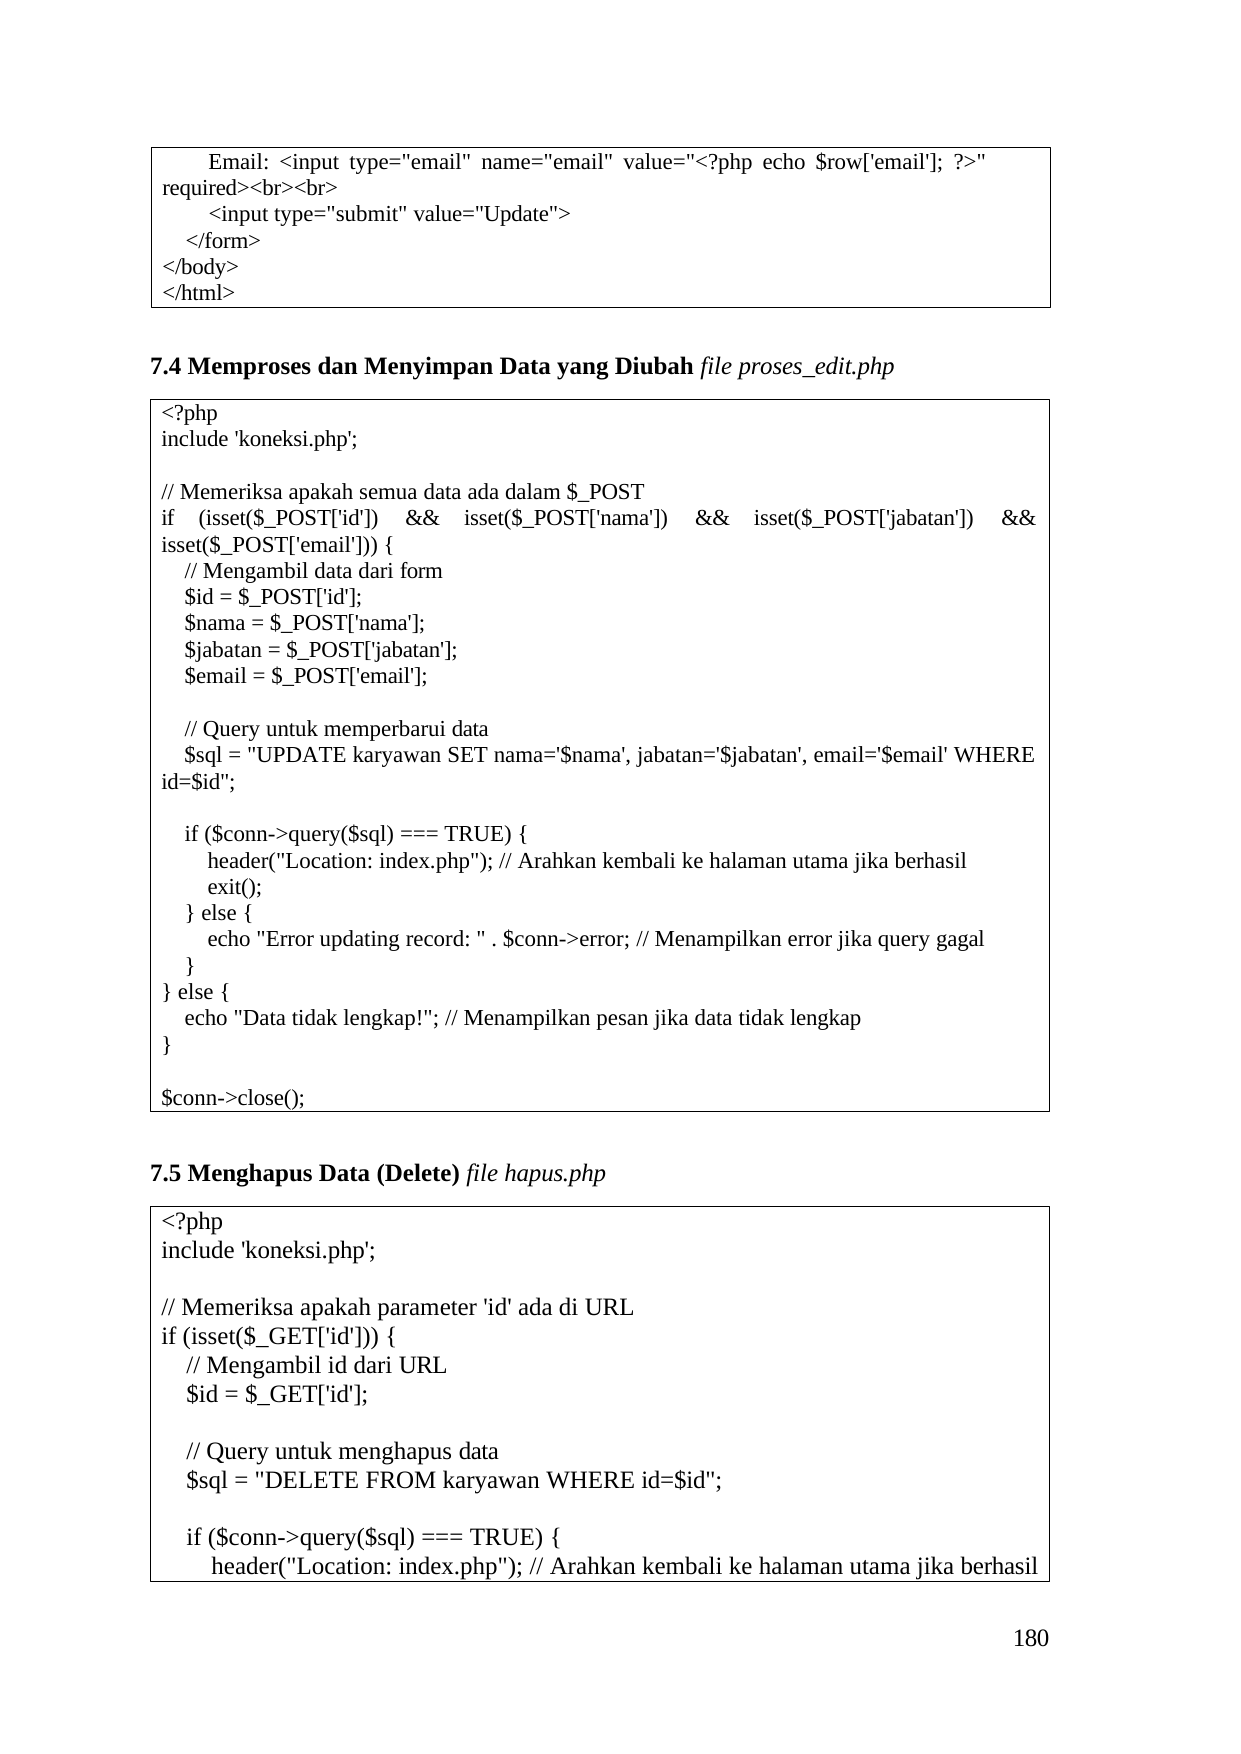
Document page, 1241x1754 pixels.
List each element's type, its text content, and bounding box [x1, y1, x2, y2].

list Menghapus Data (Delete) file hapus.php [150, 1158, 1137, 1187]
list Memproses dan Menyimpan Data yang Diubah file proses_edit.php [150, 351, 1137, 379]
